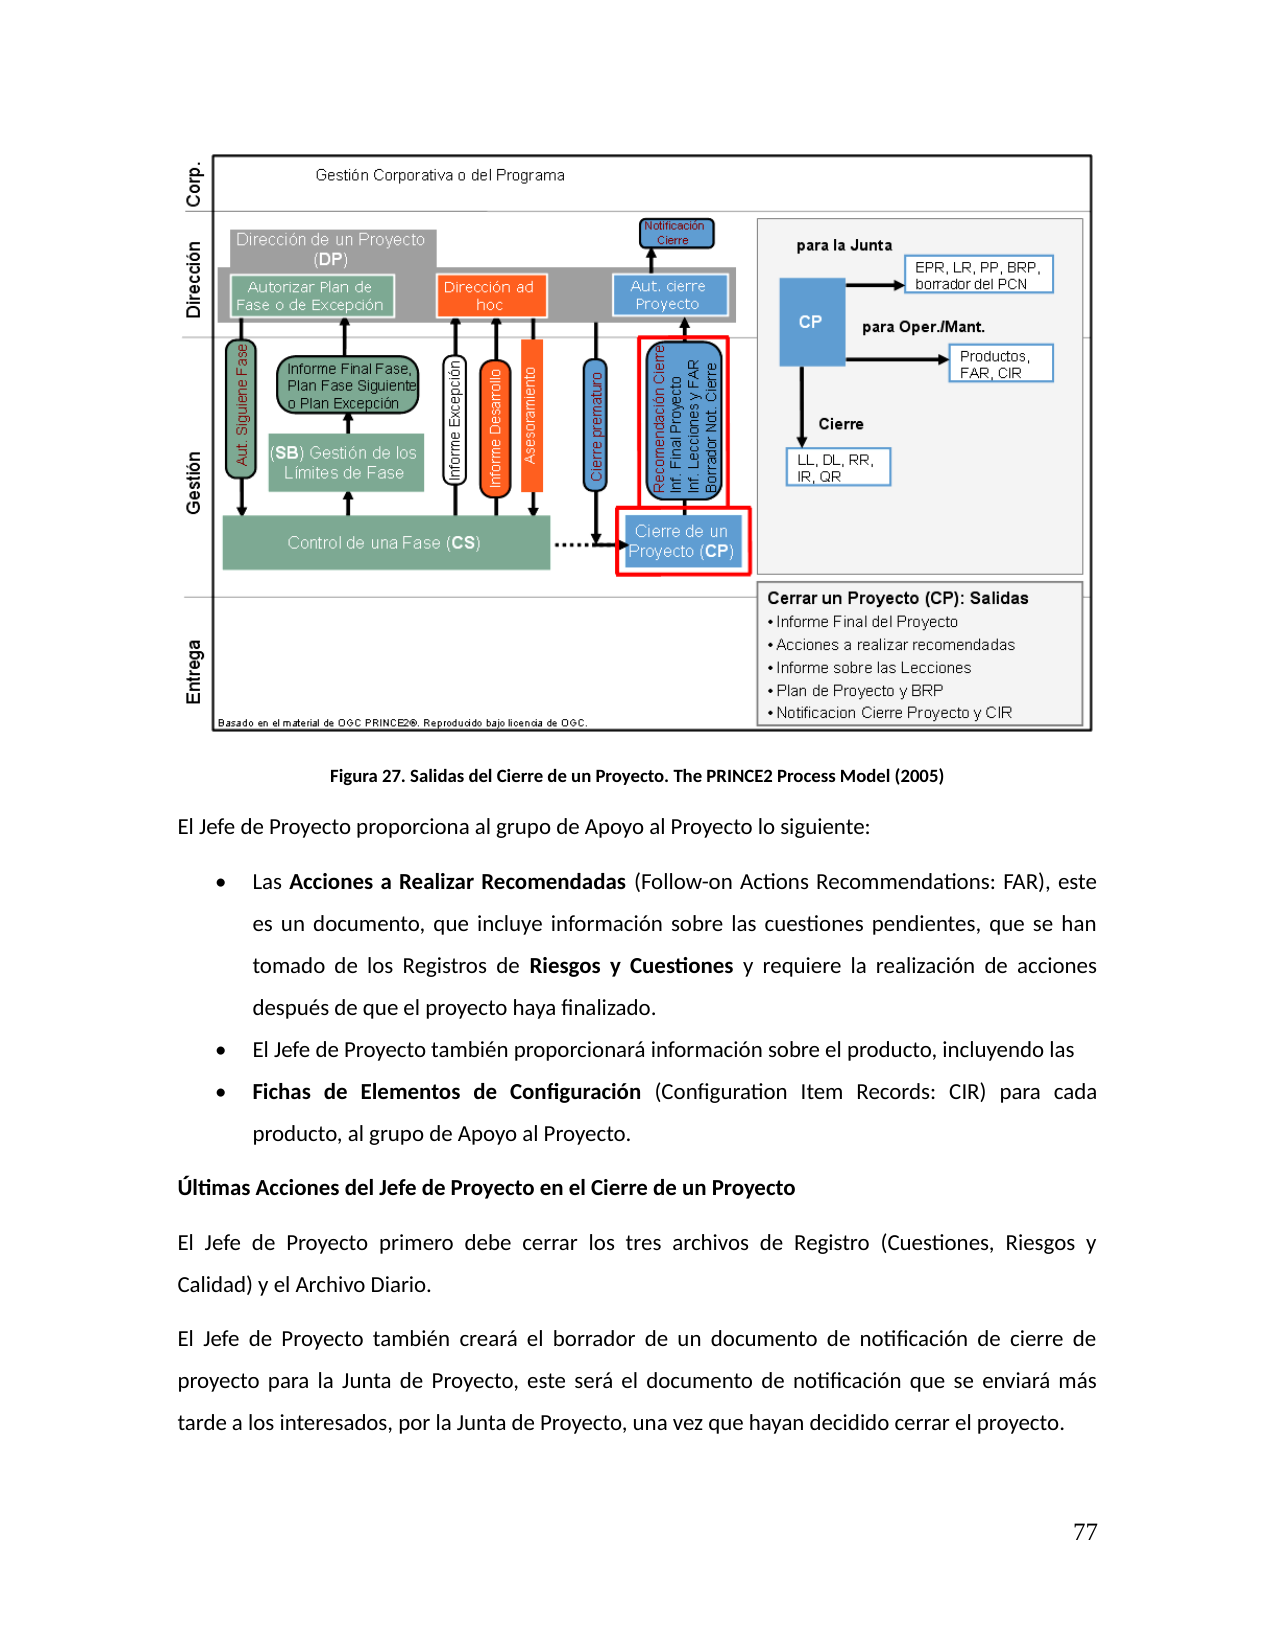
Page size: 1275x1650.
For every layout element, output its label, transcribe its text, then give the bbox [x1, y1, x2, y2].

text El Jefe de Proyecto proporciona al grupo de Apoyo al Proyecto lo siguiente: [177, 812, 1098, 840]
list Las Acciones a Realizar Recomendadas (Follow-on Actions Recommendations: FAR), este es un documento, que incluye información sobre las cuestiones pendientes, que se han tomado de los Registros de Riesgos y Cuestiones y requiere la realización de acciones después de que el proyecto haya finalizado. [215, 867, 1098, 1021]
text Últimas Acciones del Jefe de Proyecto en el Cierre de un Proyecto [177, 1173, 1098, 1201]
text Figura 27. Salidas del Cierre de un Proyecto. The PRINCE2 Process Model (2005) [177, 764, 1098, 787]
list Fichas de Elementos de Configuración (Configuration Item Records: CIR) para cada producto, al grupo de Apoyo al Proyecto. [215, 1077, 1098, 1147]
text El Jefe de Proyecto también creará el borrador de un documento de notificación de cierre de proyecto para la Junta de Proyecto, este será el documento de notificación que se enviará más tarde a los interesados, por la Junta de Proyecto, una vez que hayan decidido cerrar el proyecto. [177, 1324, 1098, 1436]
text El Jefe de Proyecto primero debe cerrar los tres archivos de Registro (Cuestiones, Riesgos y Calidad) y el Archivo Diario. [177, 1228, 1098, 1298]
list El Jefe de Proyecto también proporcionará información sobre el producto, incluyendo las [215, 1035, 1098, 1063]
